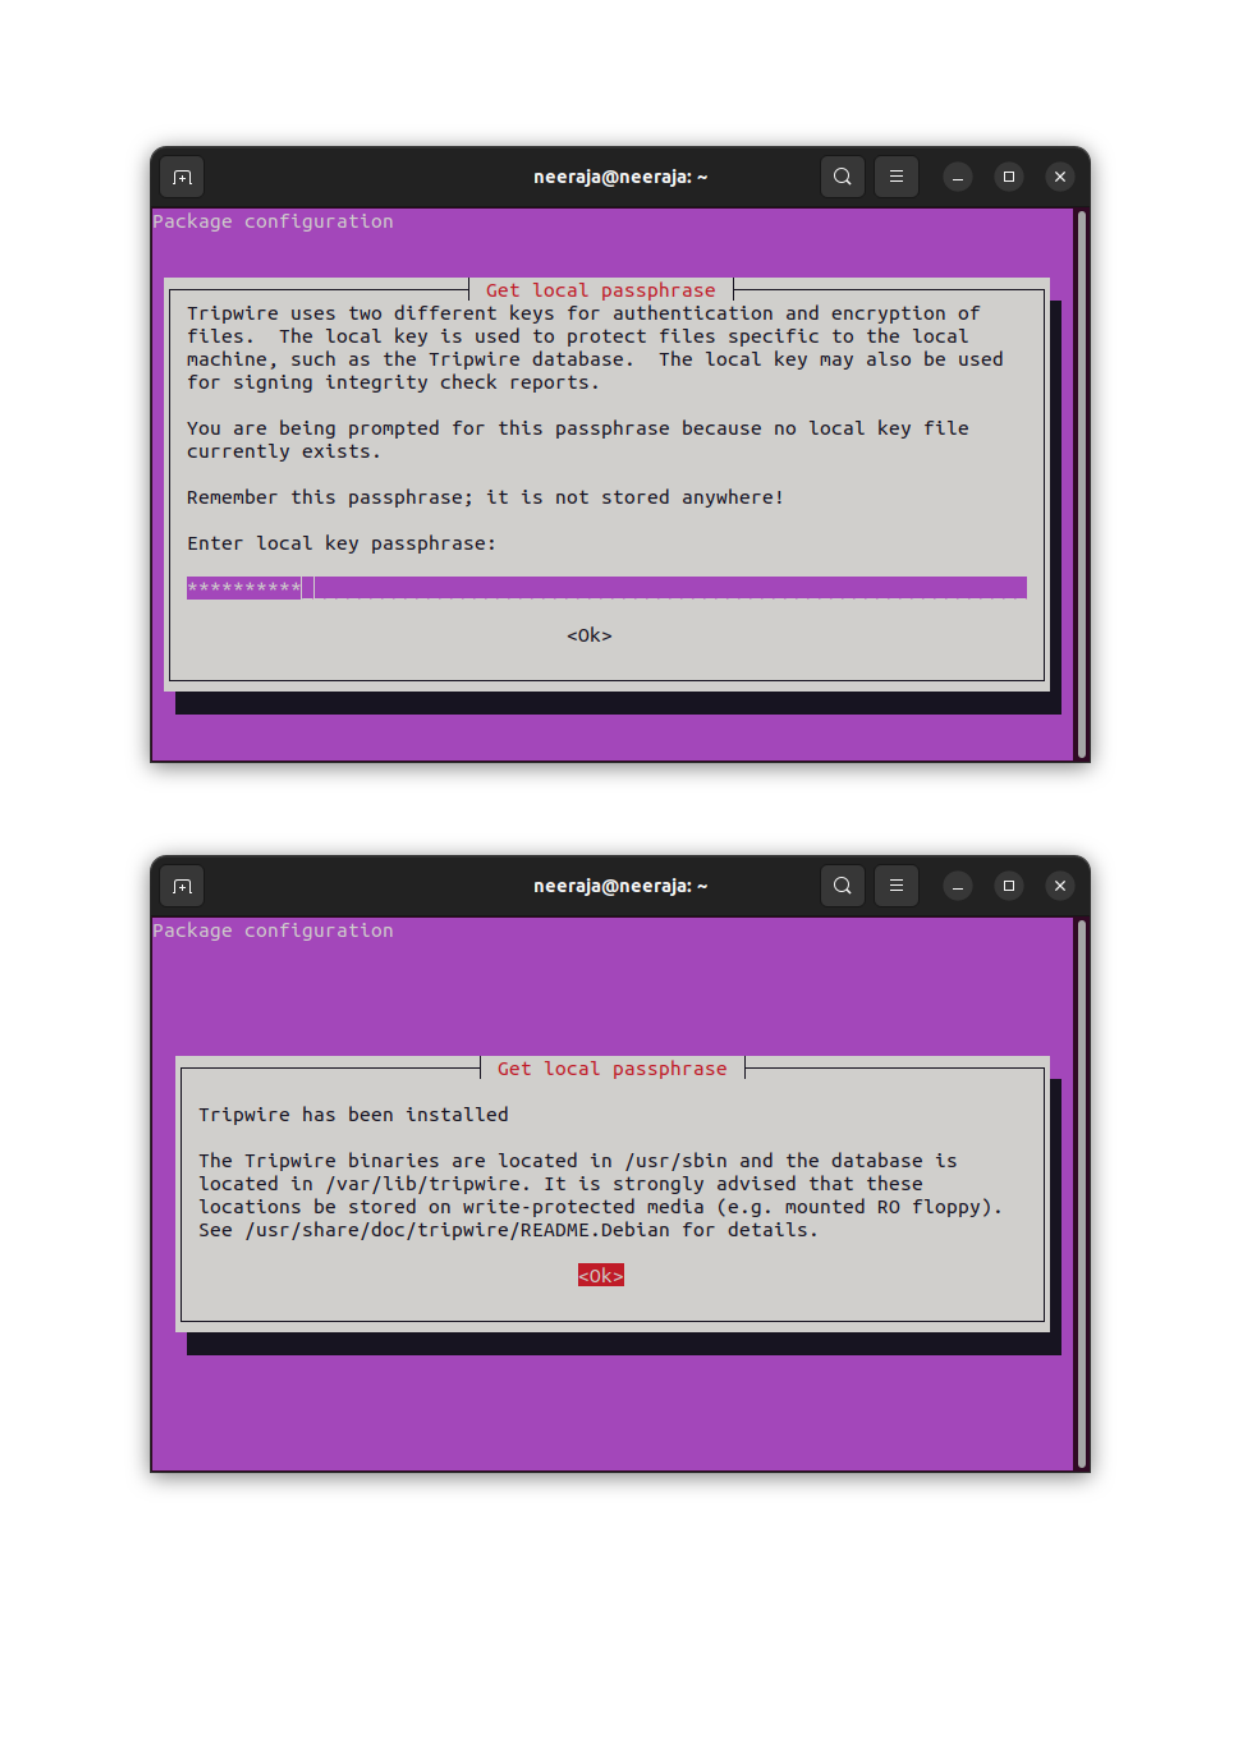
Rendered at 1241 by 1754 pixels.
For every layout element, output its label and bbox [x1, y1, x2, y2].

picture [118, 118, 1123, 799]
picture [118, 827, 1123, 1509]
